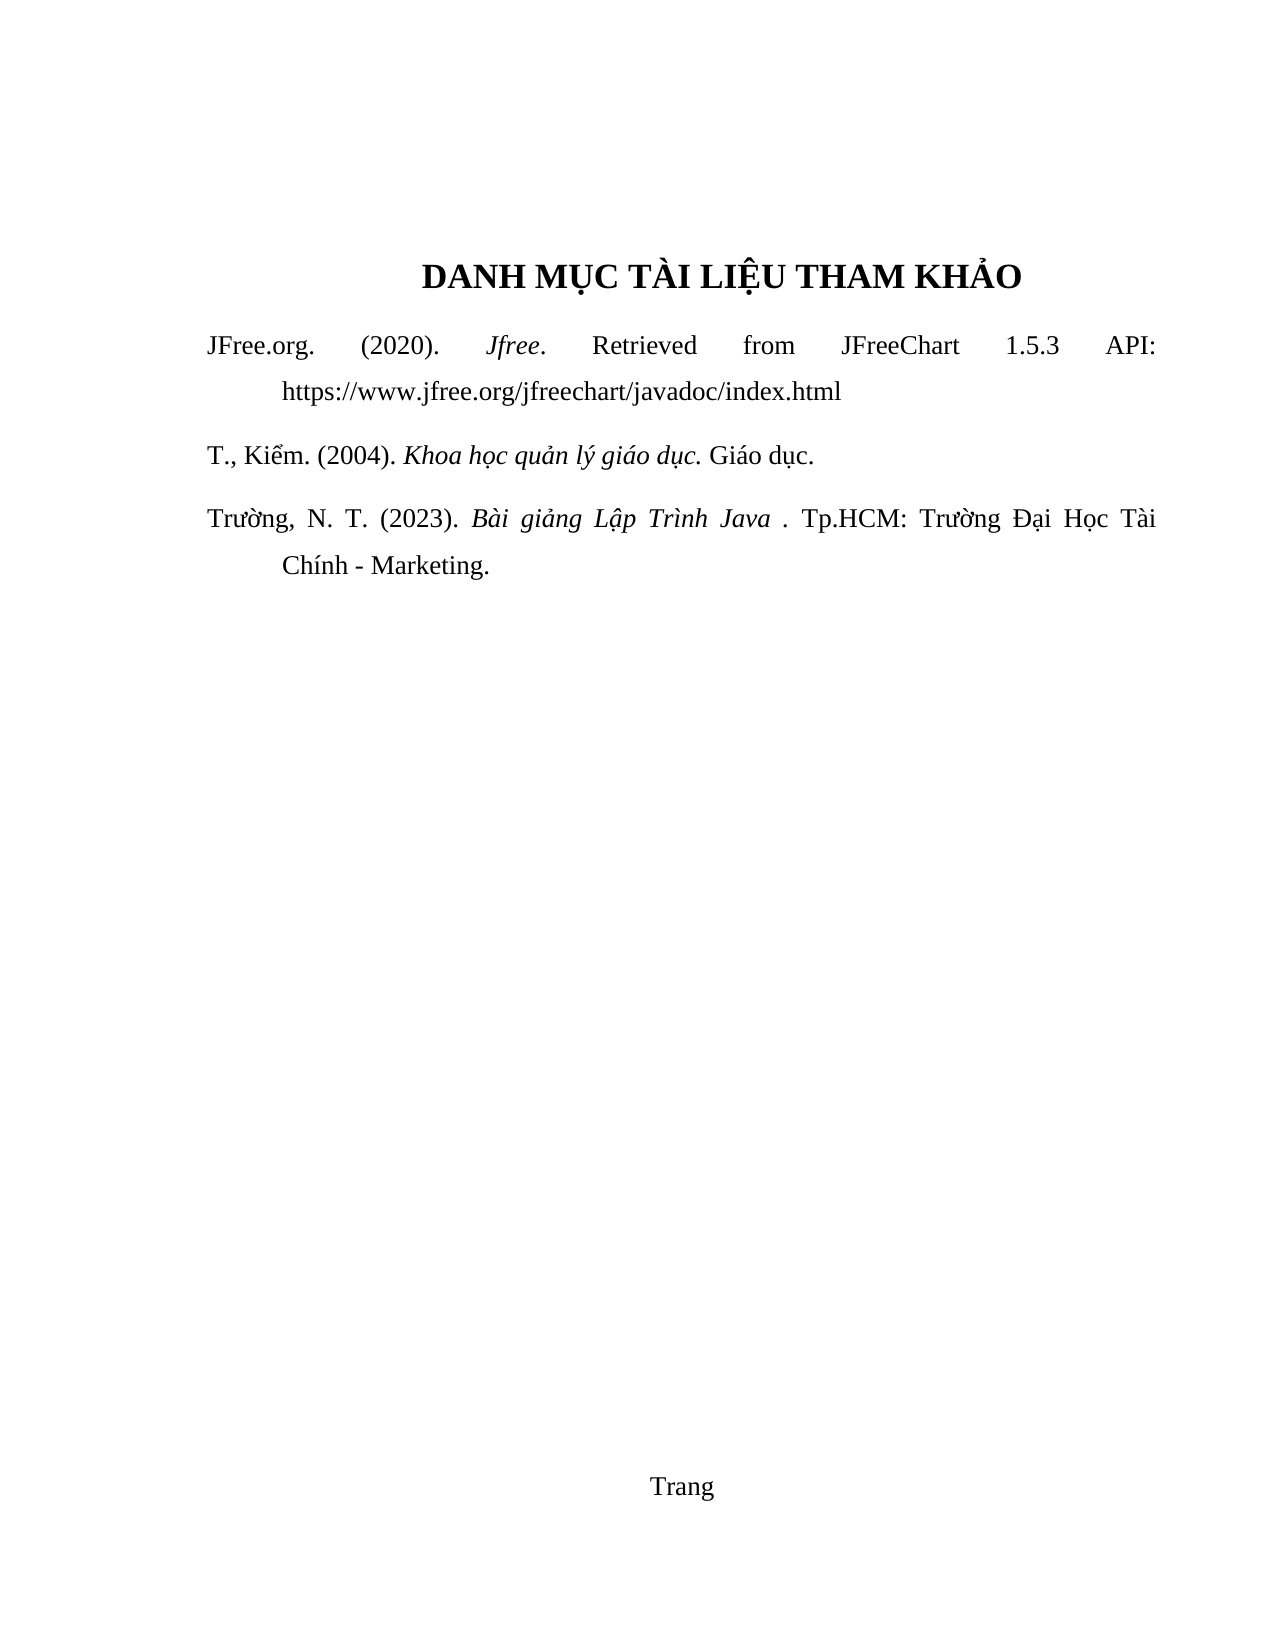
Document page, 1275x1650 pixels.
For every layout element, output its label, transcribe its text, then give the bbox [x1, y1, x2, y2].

subtitle DANH MỤC TÀI LIỆU THAM KHẢO [422, 255, 1157, 296]
